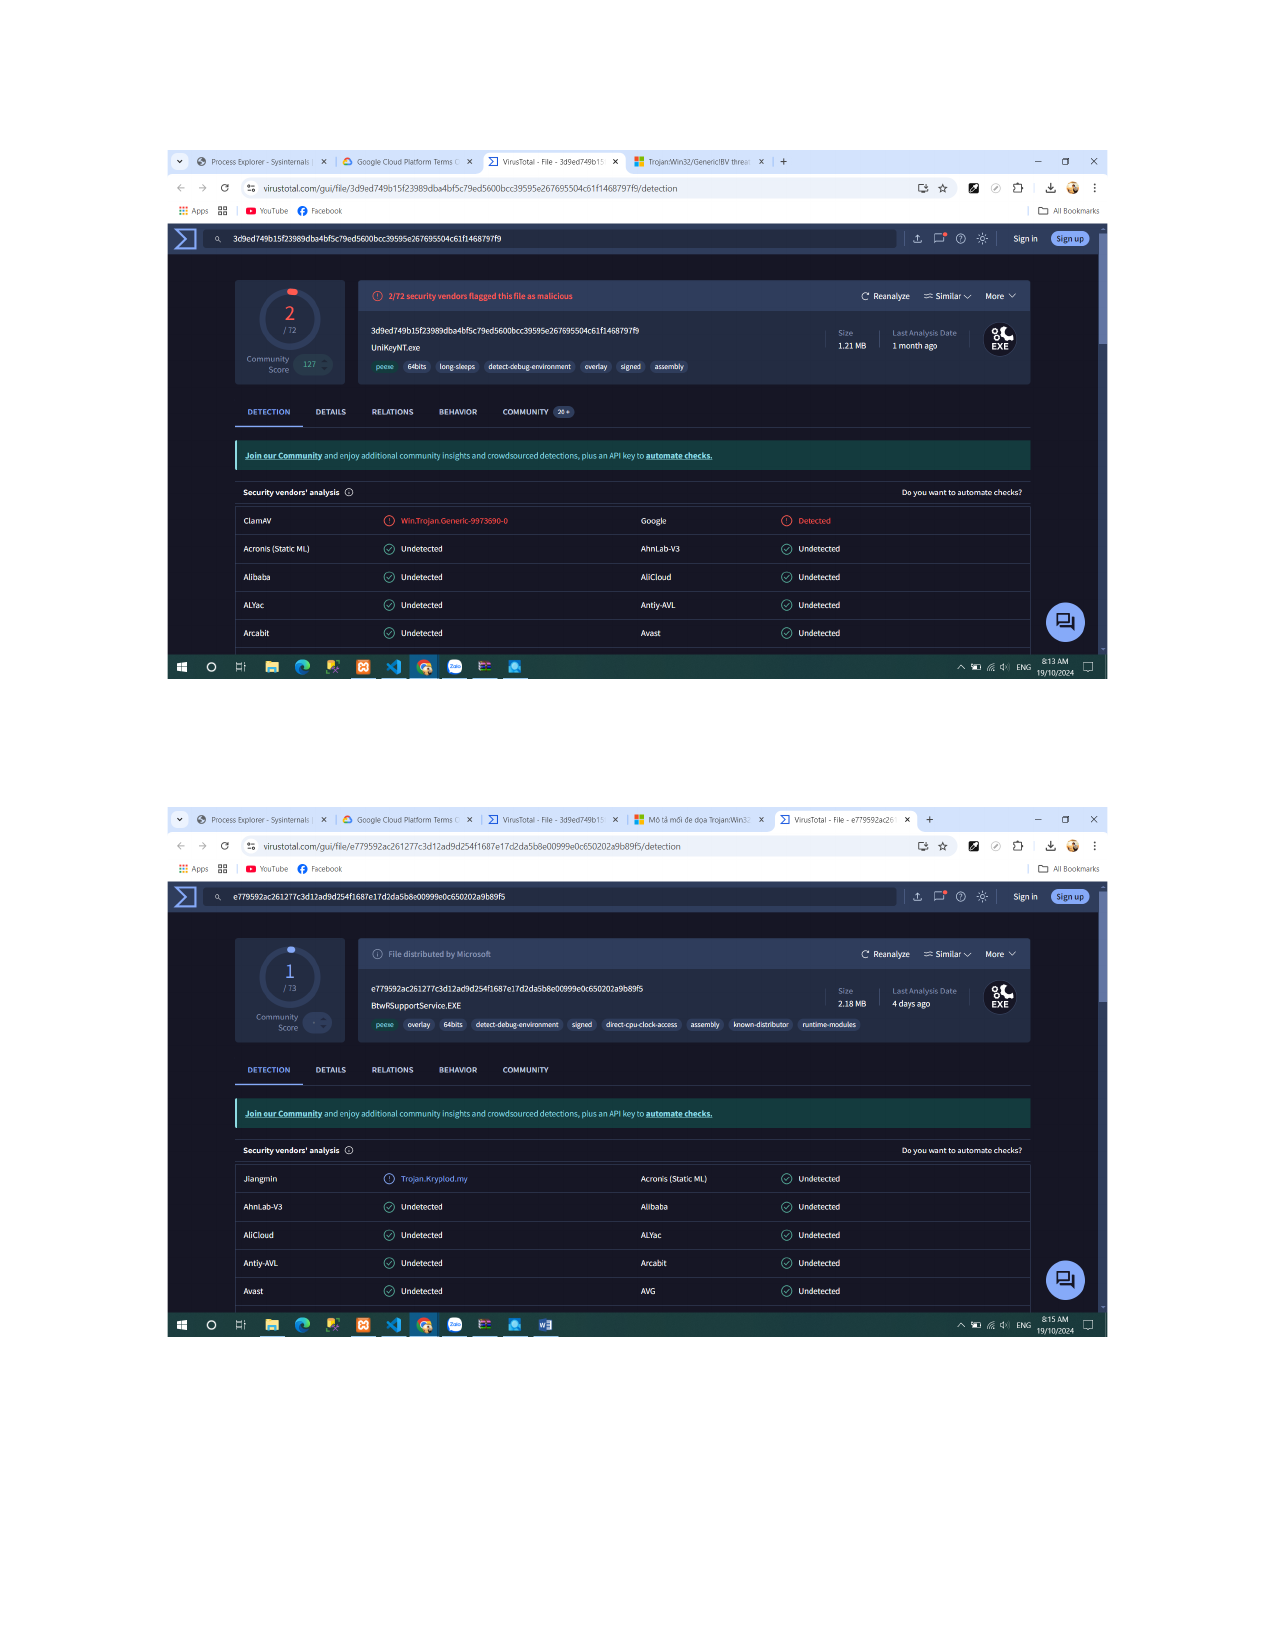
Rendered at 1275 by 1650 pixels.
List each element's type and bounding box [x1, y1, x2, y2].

picture [167, 807, 1108, 1337]
picture [167, 150, 1108, 679]
